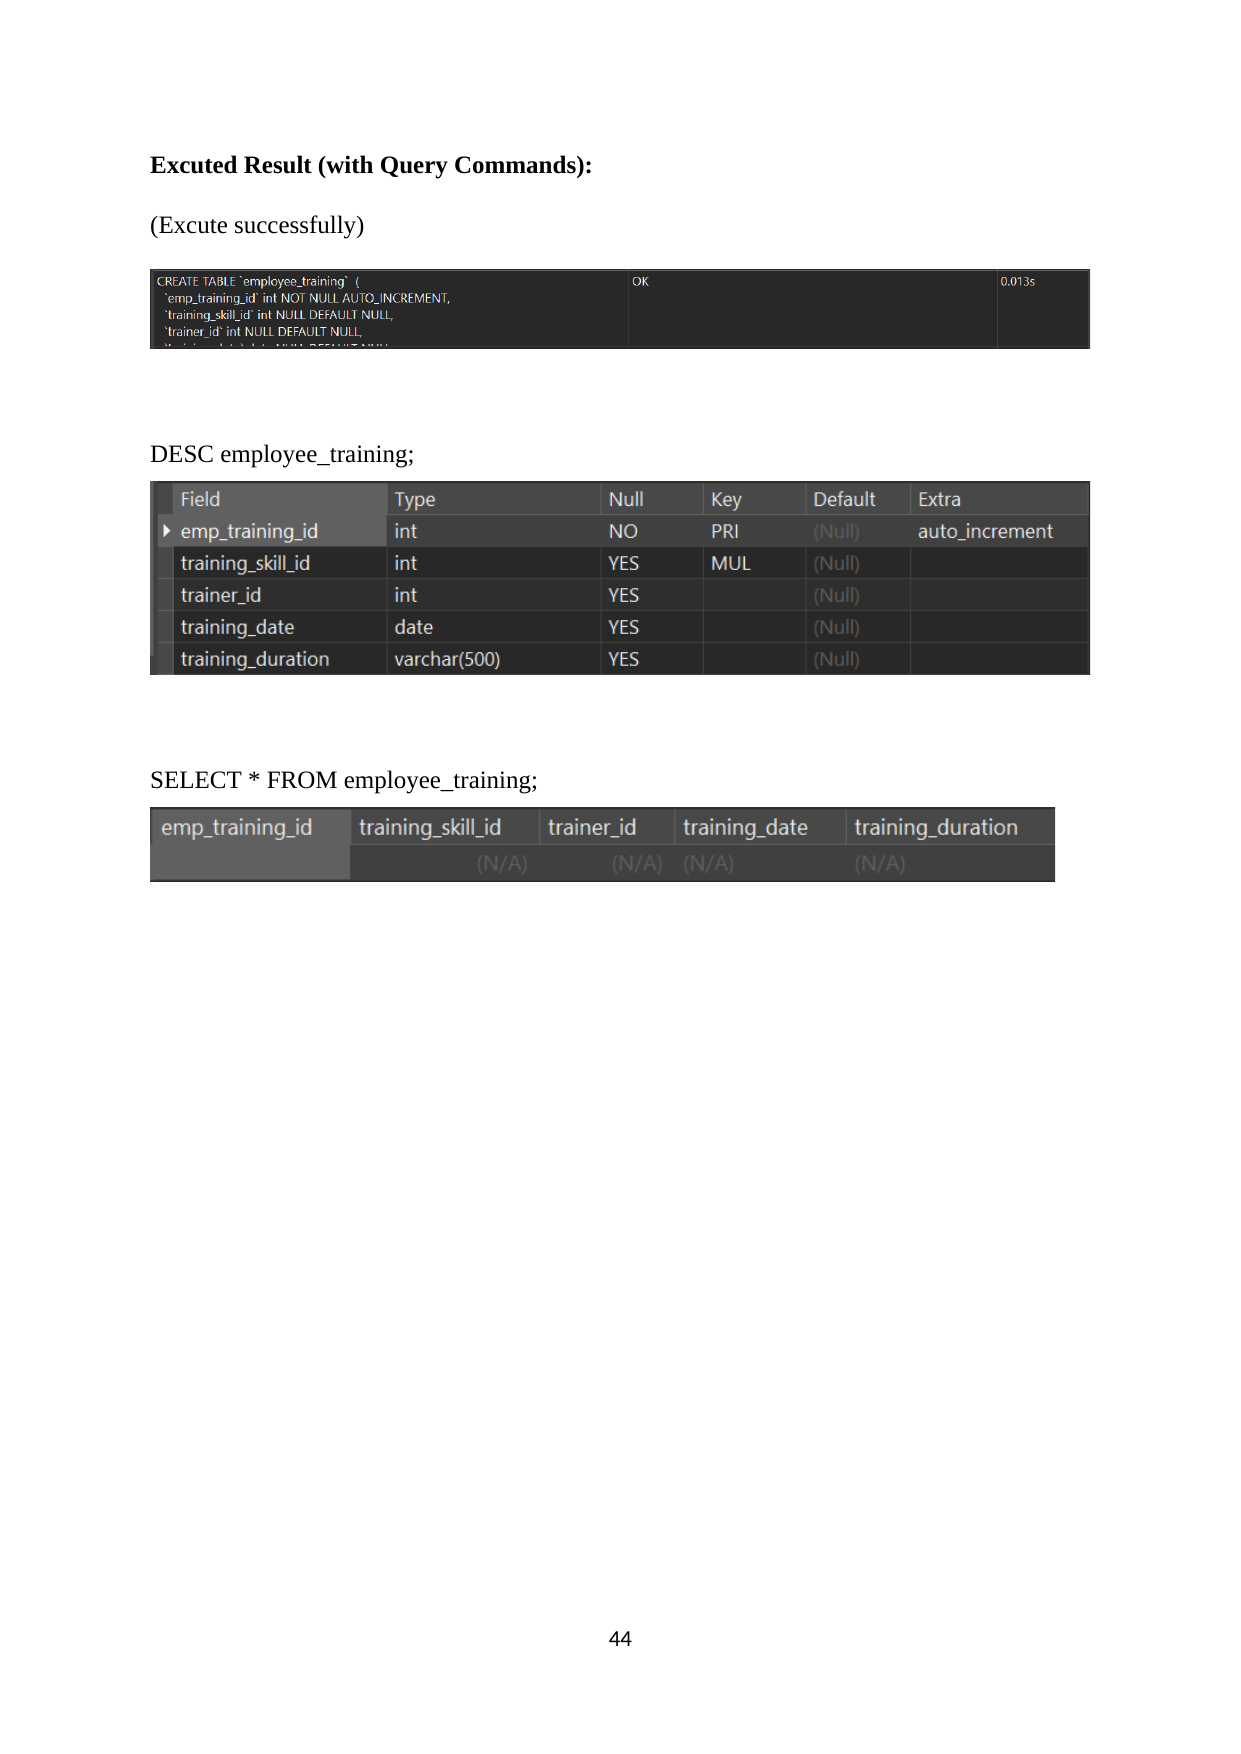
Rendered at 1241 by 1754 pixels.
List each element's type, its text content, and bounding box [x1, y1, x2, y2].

text DESC employee_training; [150, 439, 1090, 481]
text Excuted Result (with Query Commands): [150, 150, 1090, 179]
picture [150, 481, 1091, 675]
picture [150, 807, 1055, 882]
picture [150, 269, 1091, 349]
text (Excute successfully) [150, 210, 1090, 238]
